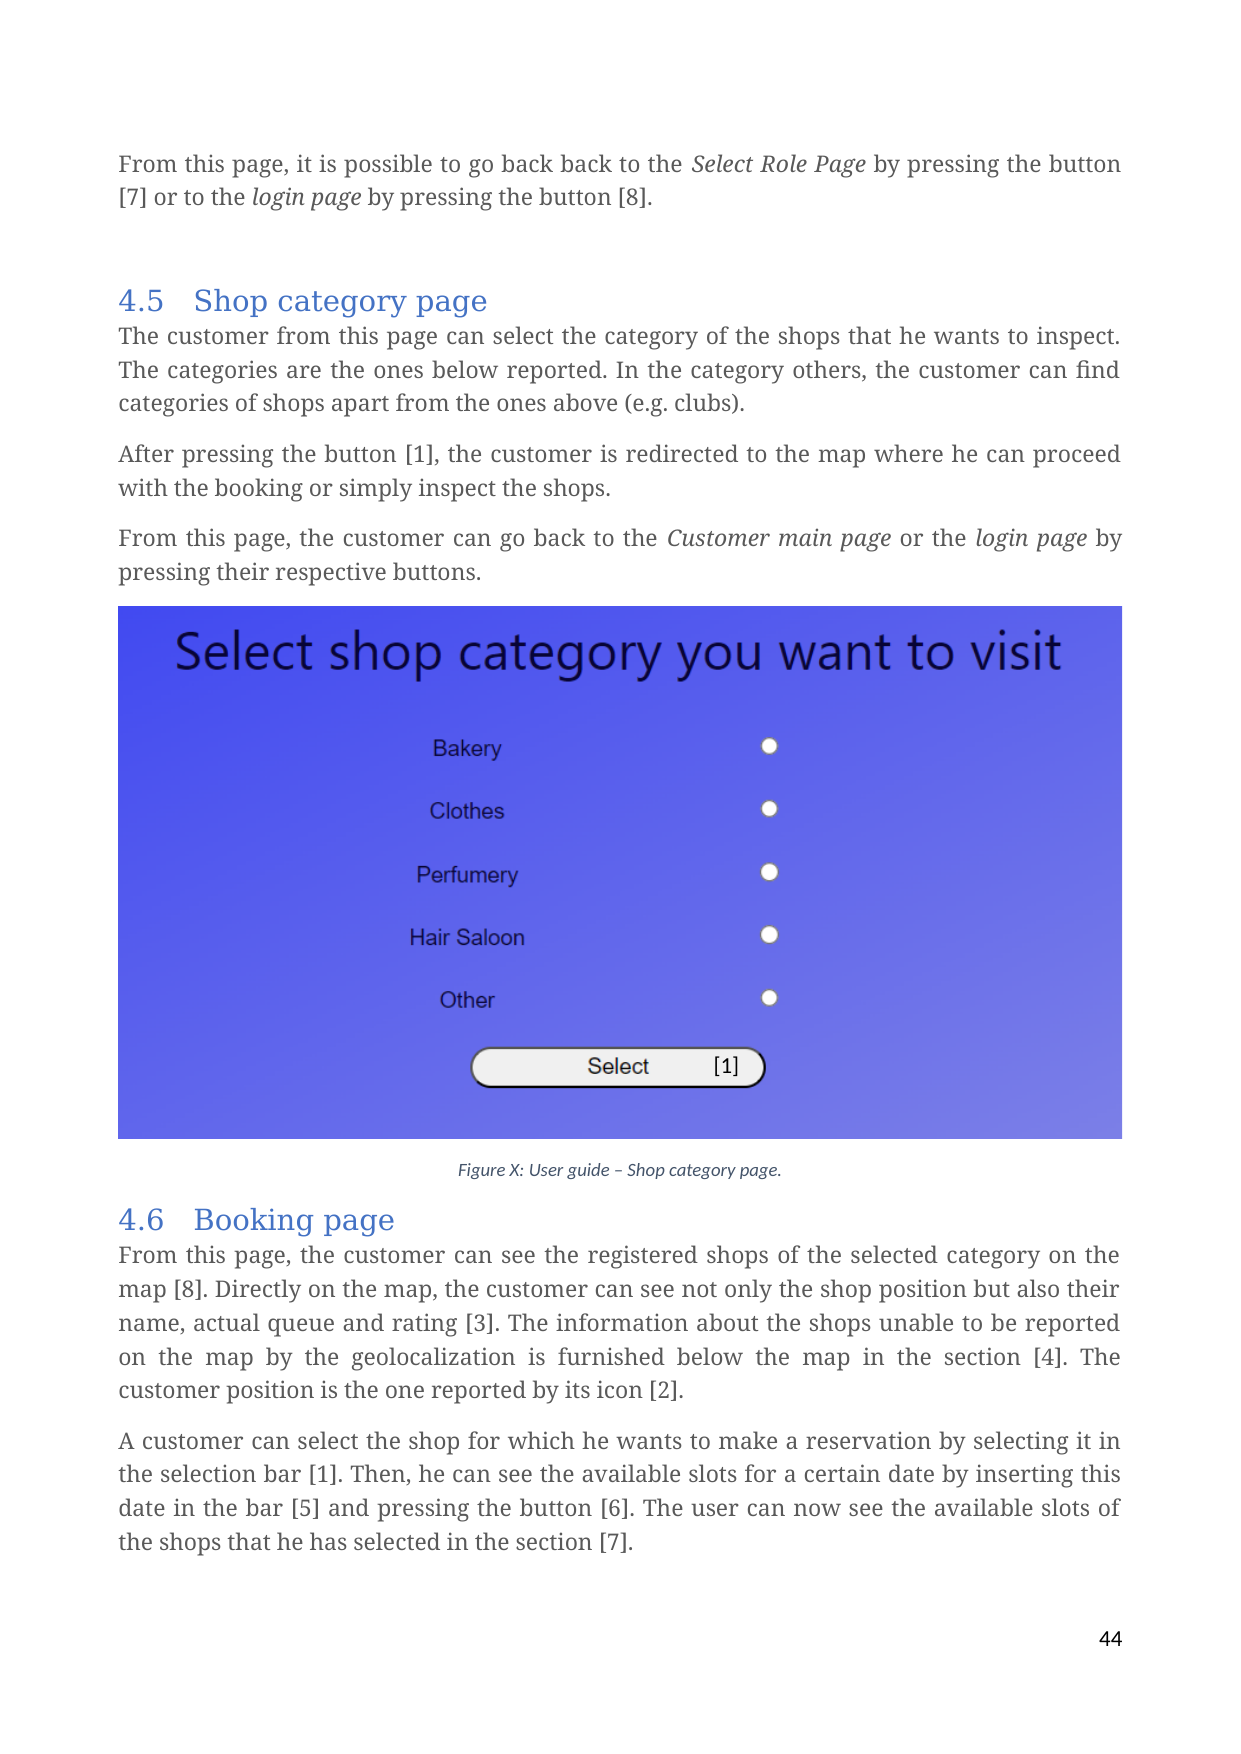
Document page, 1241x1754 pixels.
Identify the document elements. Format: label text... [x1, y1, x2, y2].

text From this page, the customer can go back to the Customer main page or the login page by pressing their respective buttons. [118, 522, 1122, 587]
text After pressing the button [1], the customer is redirected to the map where he can proceed with the booking or simply inspect the shops. [118, 438, 1122, 503]
text A customer can select the shop for which he wants to make a reservation by selecting it in the selection bar [1]. Then, he can see the available slots for a certain date by inserting this date in the bar [5] and pressing the button [6]. The user can now see the available slots of the shops that he has selected in the section [7]. [118, 1424, 1122, 1557]
subtitle Booking page [118, 1201, 1122, 1236]
text Figure X: User guide – Shop category page. [118, 1158, 1122, 1181]
subtitle Shop category page [118, 282, 1122, 317]
text From this page, the customer can see the registered shops of the selected category on the map [8]. Directly on the map, the customer can see not only the shop position but also their name, actual queue and rating [3]. The information about the shops unable to be reported on the map by the geolocalization is furnished below the map in the section [4]. The customer position is the one reported by its icon [2]. [118, 1239, 1122, 1405]
text From this page, it is possible to go back back to the Select Role Page by pressing the button [7] or to the login page by pressing the button [8]. [118, 148, 1122, 213]
picture [118, 606, 1123, 1139]
text The customer from this page can select the category of the shops that he wants to inspect. The categories are the ones below reported. In the category others, the customer can find categories of shops apart from the ones above (e.g. clubs). [118, 320, 1122, 419]
